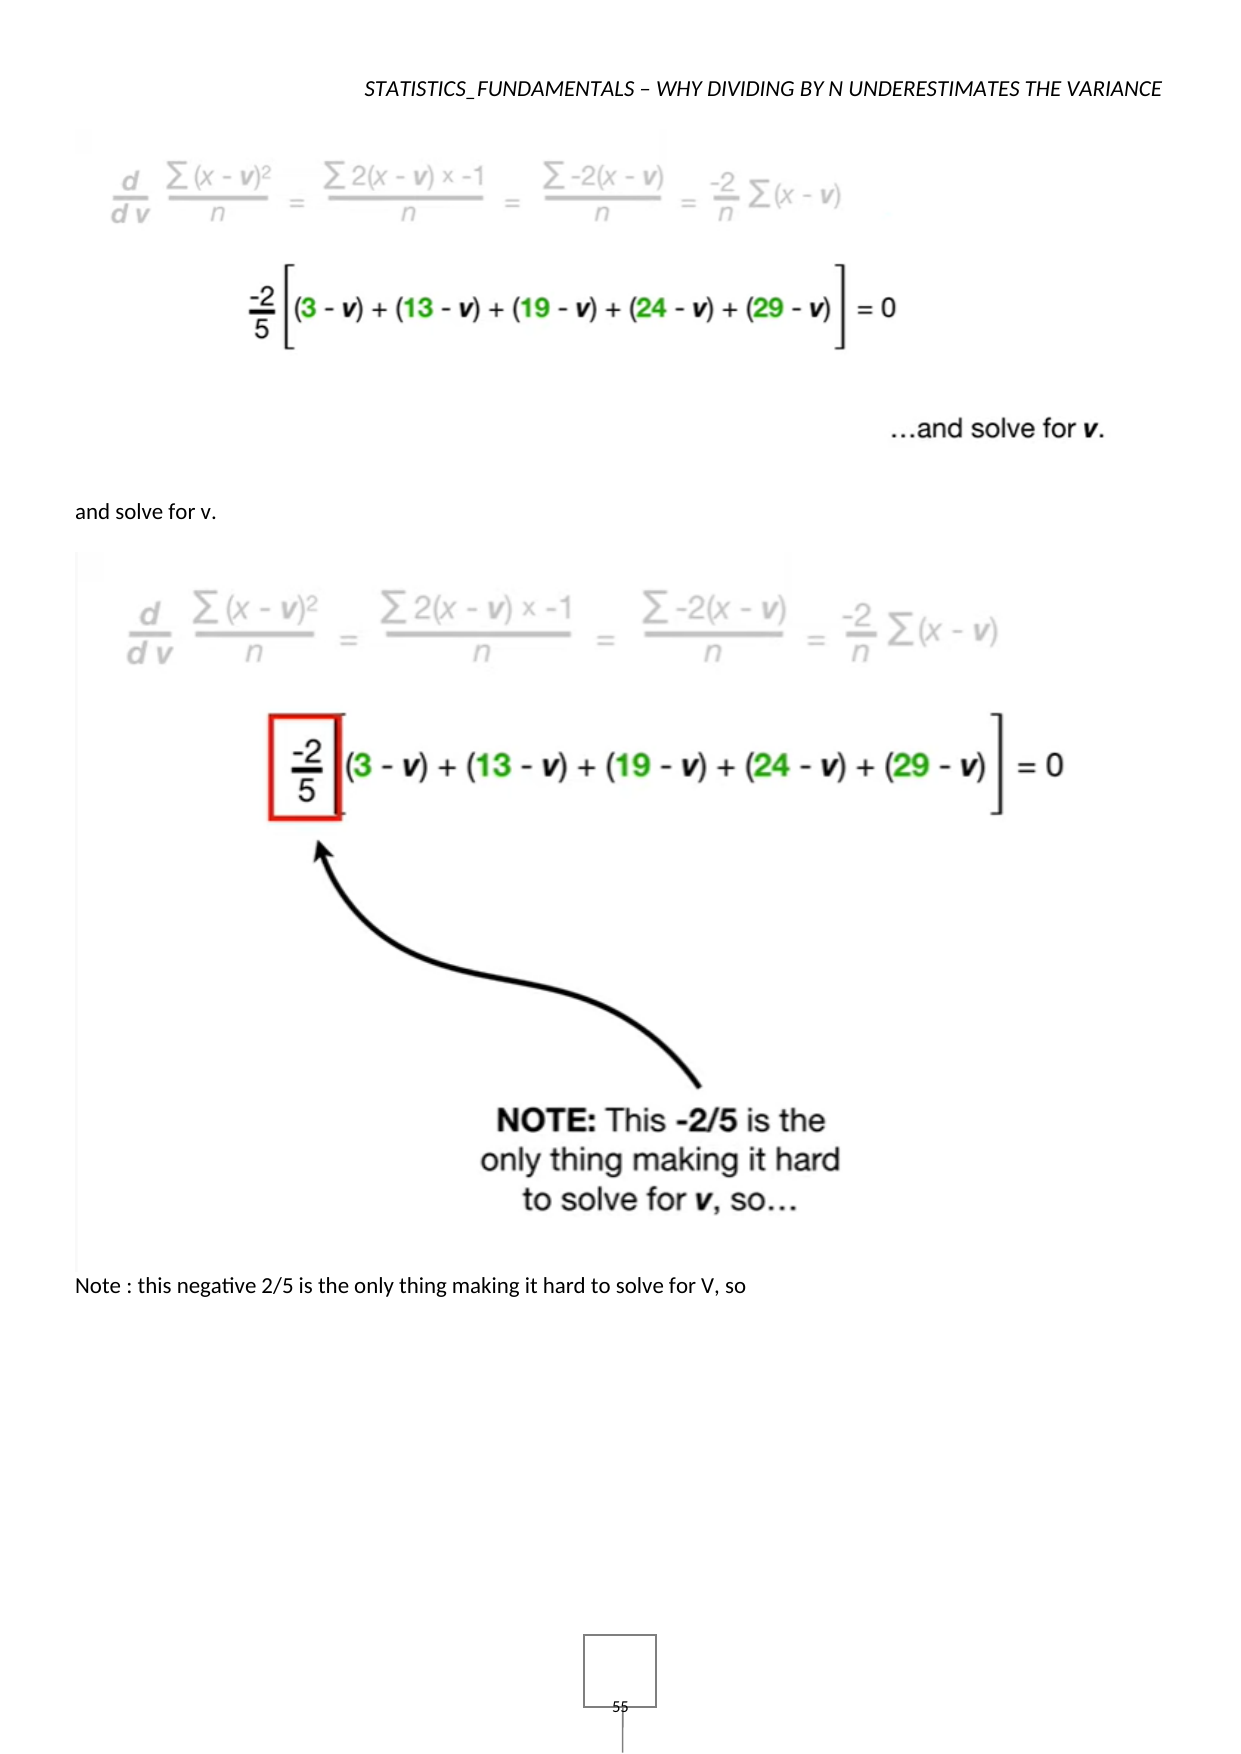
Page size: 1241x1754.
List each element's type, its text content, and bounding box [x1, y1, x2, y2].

picture [75, 129, 1166, 497]
text Note : this negative 2/5 is the only thing making it hard to solve for V, so [75, 1272, 1165, 1299]
text and solve for v. [75, 497, 1165, 525]
picture [75, 552, 1166, 1272]
